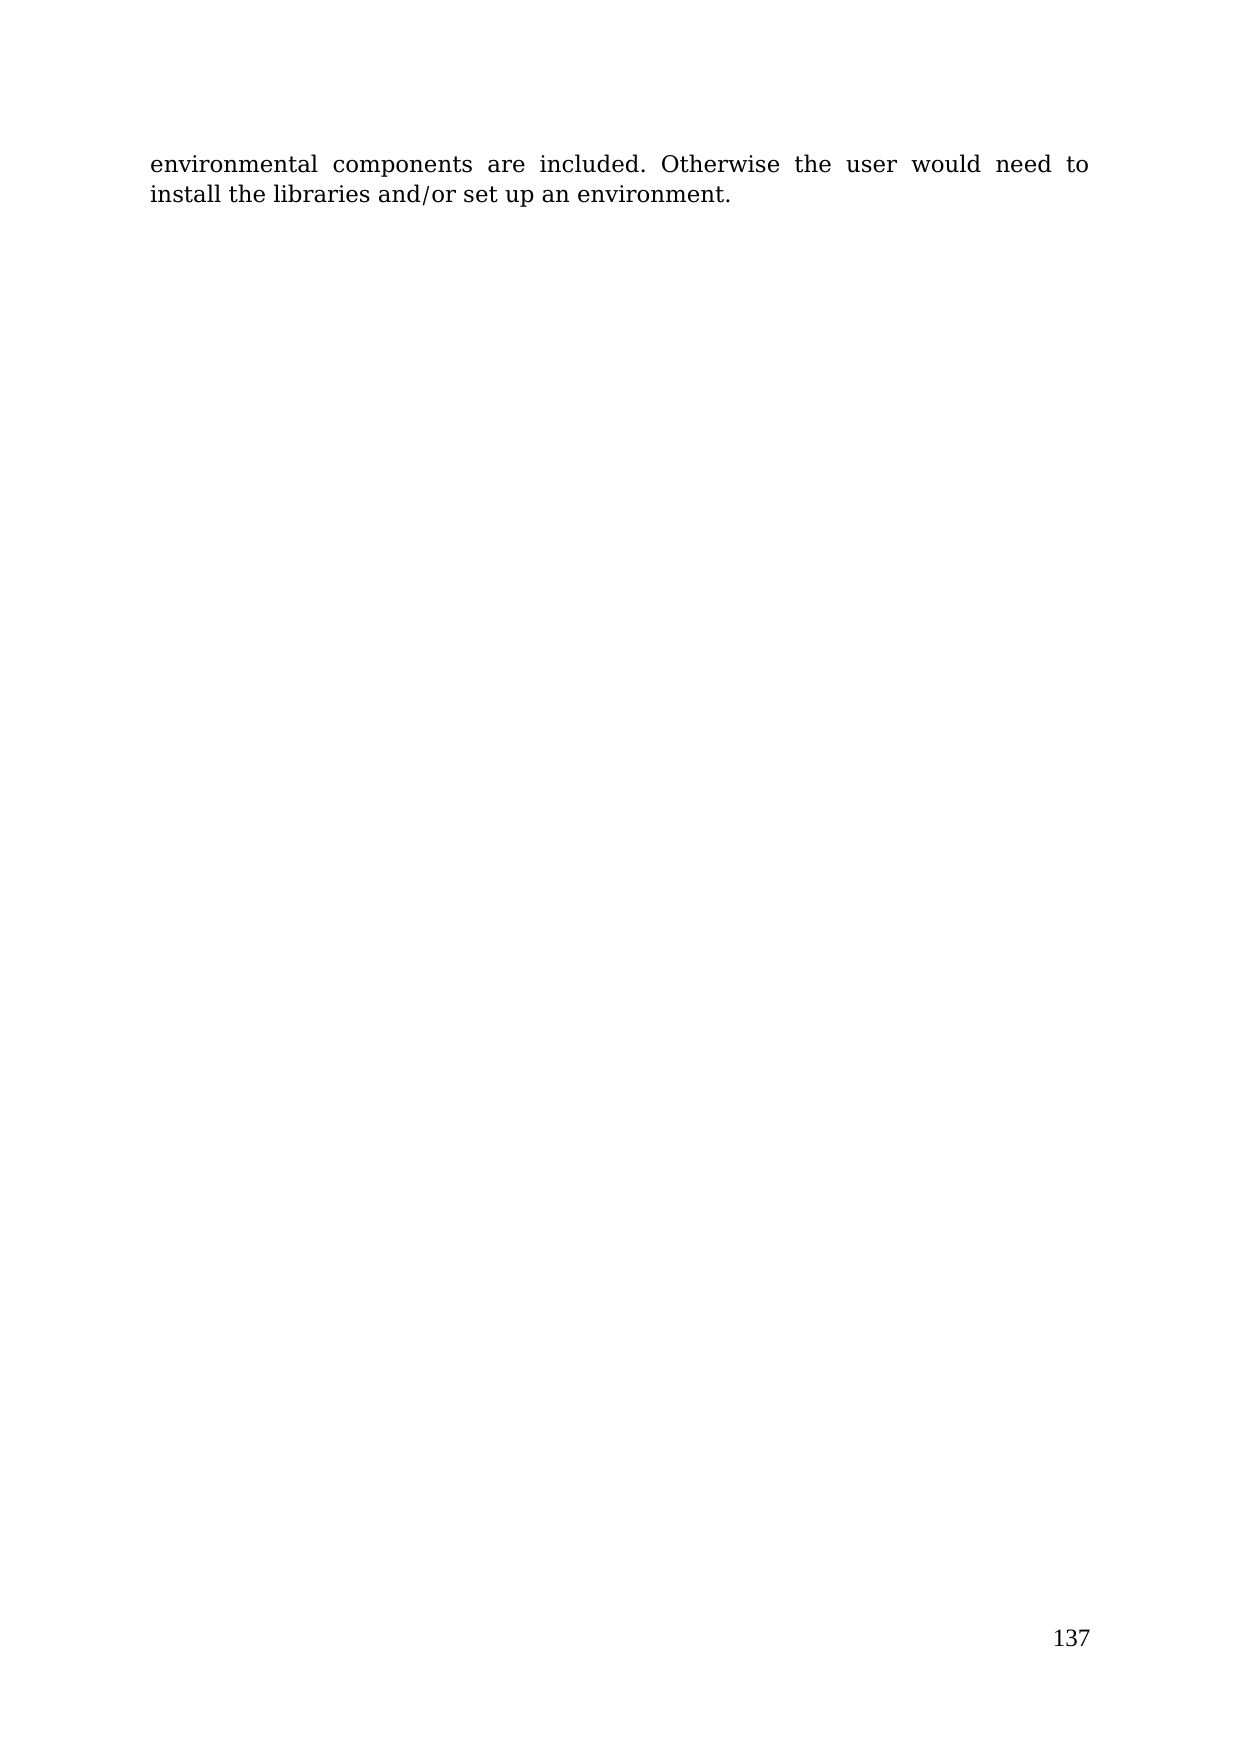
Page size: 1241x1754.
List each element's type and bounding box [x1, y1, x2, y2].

text [150, 150, 1090, 207]
